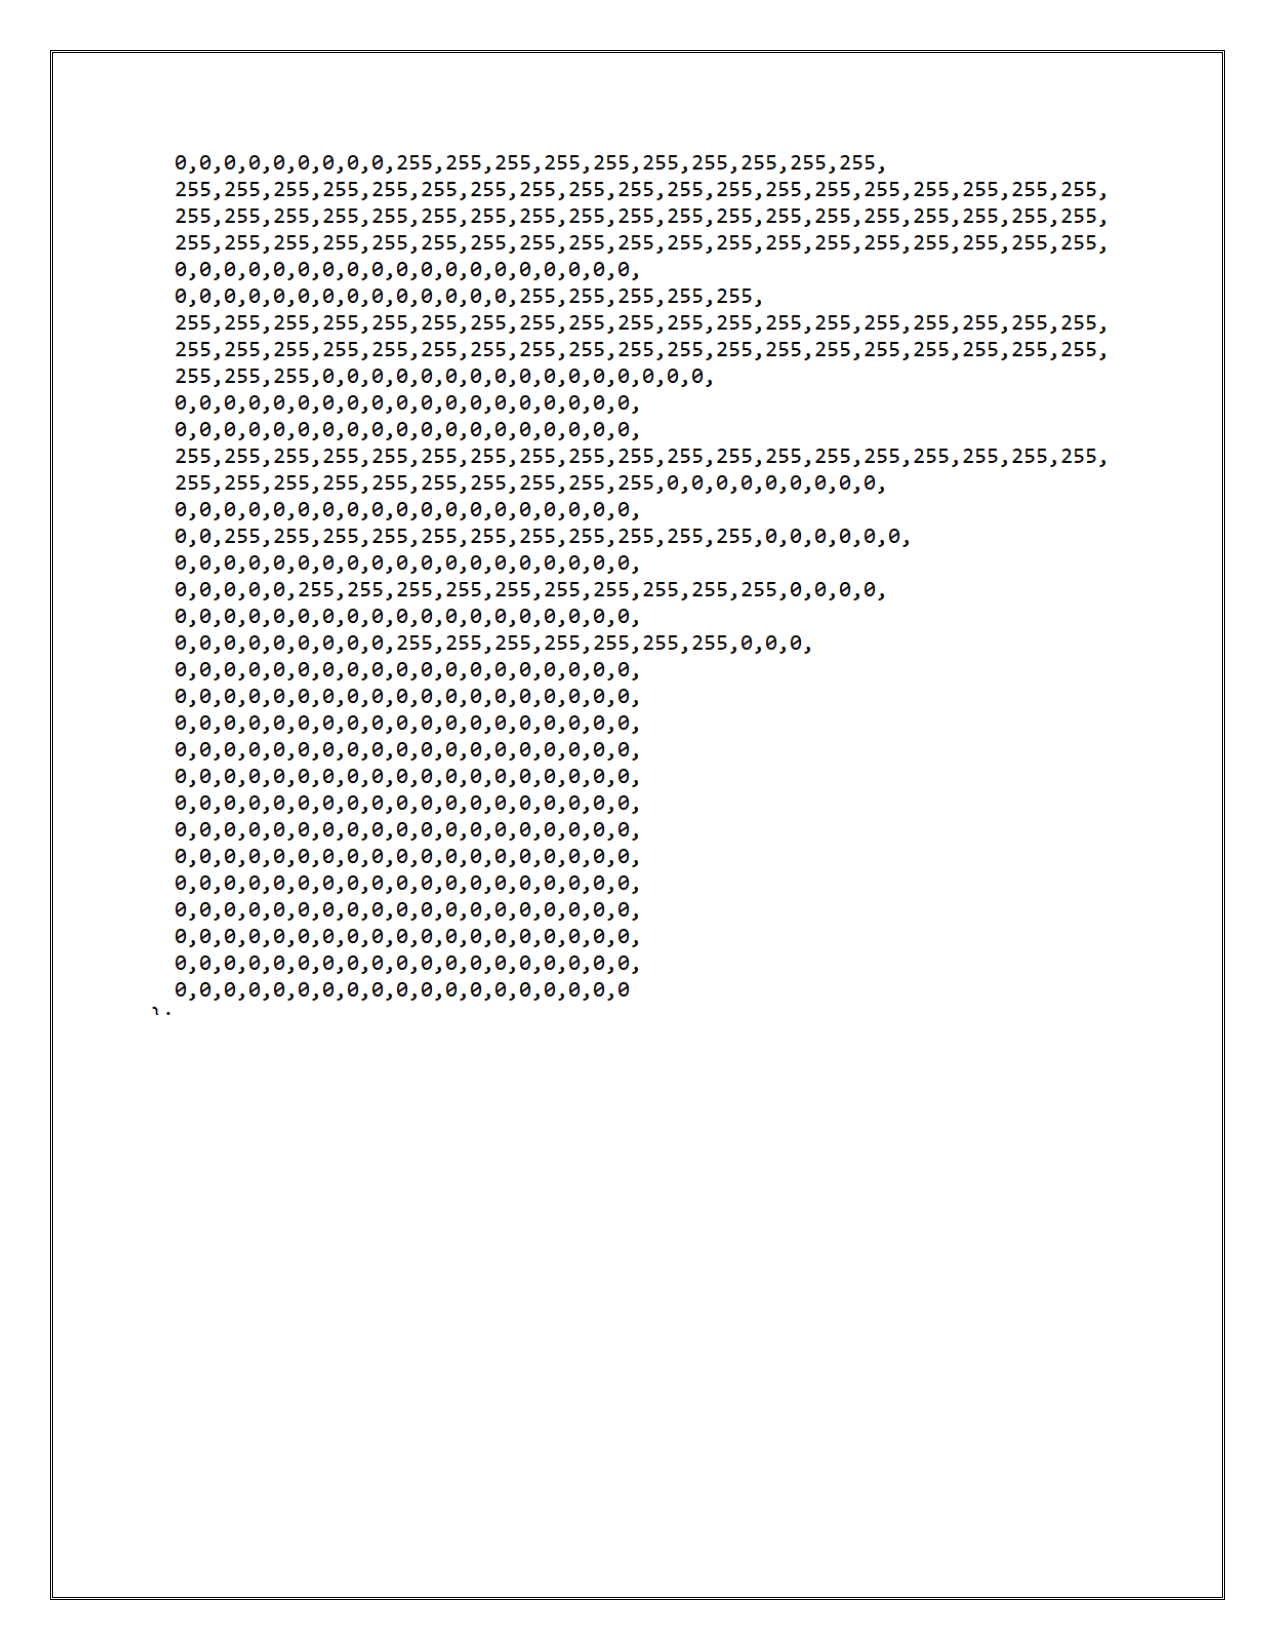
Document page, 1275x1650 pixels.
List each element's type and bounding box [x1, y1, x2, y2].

picture [150, 150, 1125, 1015]
